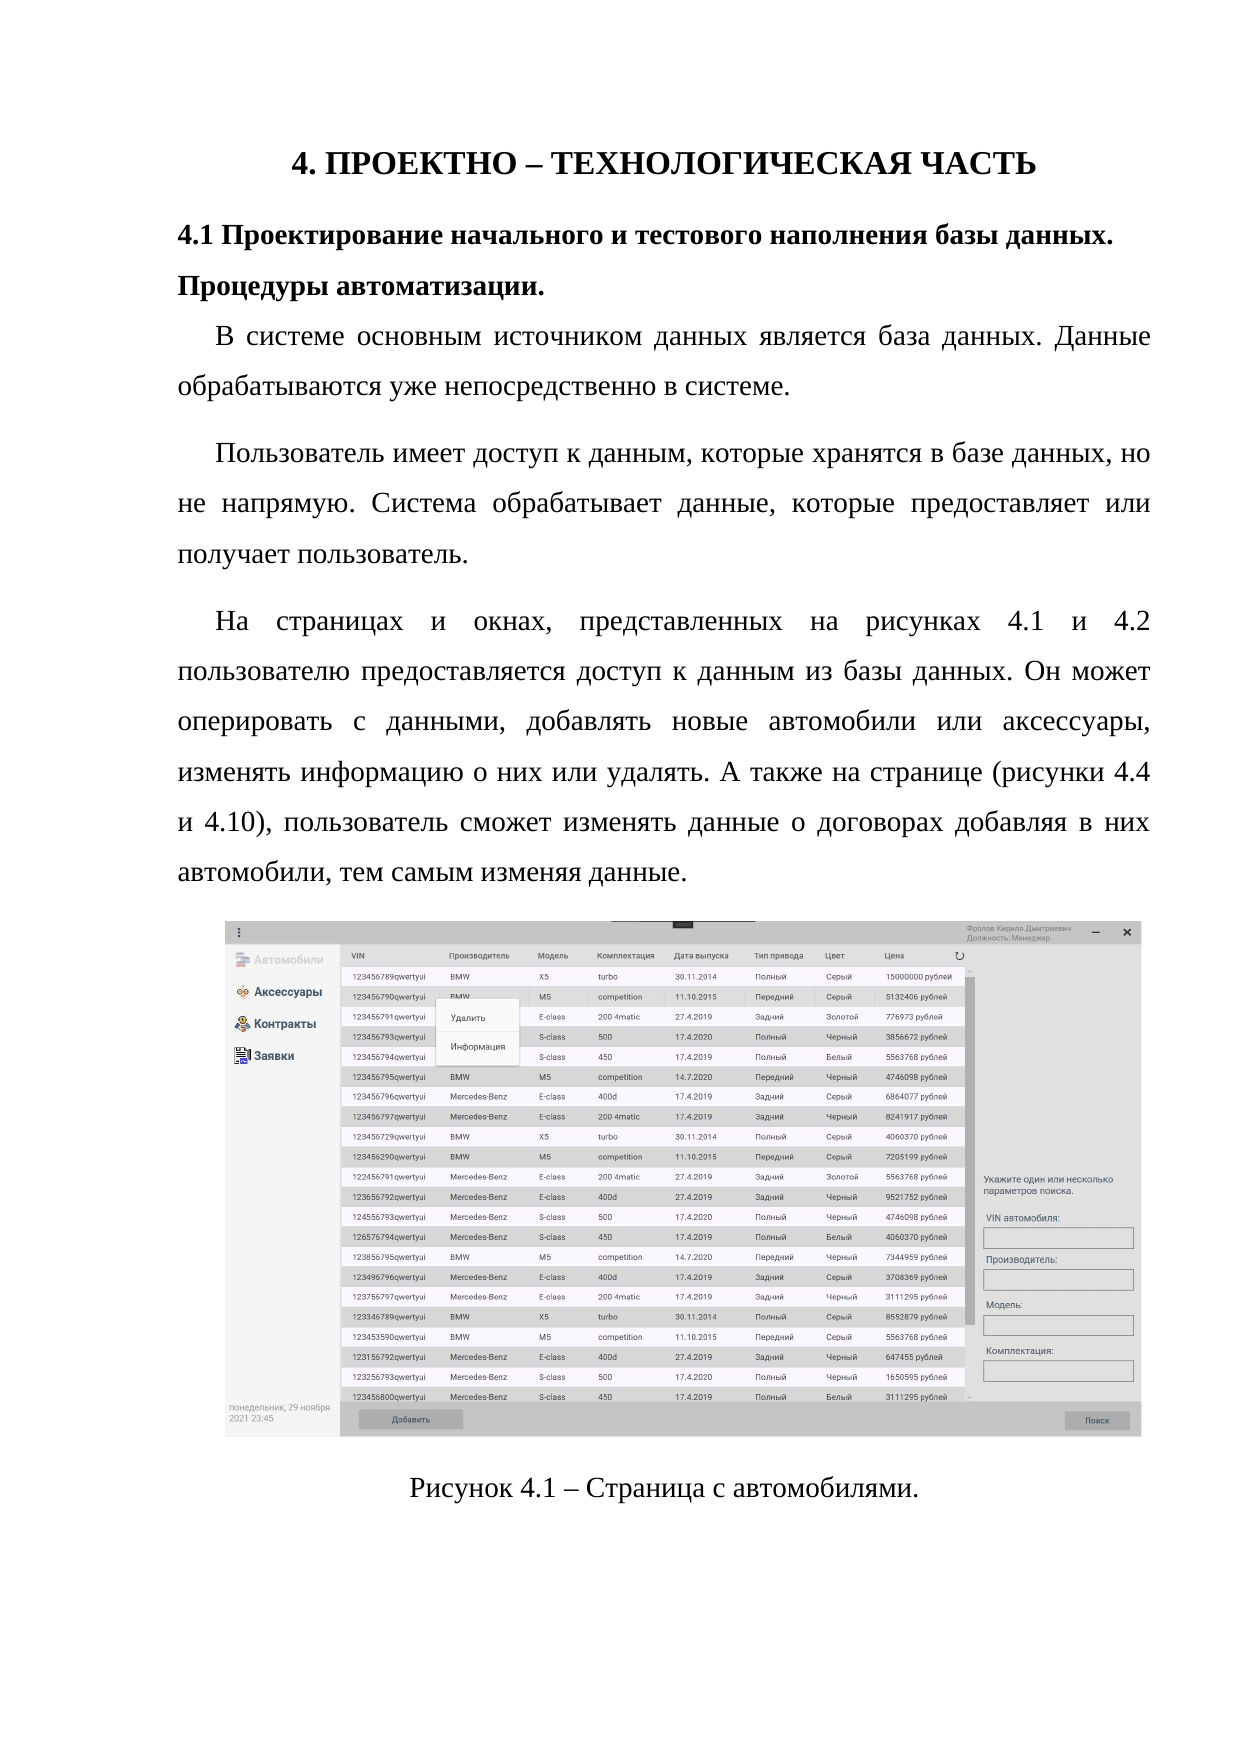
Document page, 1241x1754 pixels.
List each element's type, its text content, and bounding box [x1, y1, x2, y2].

text На страницах и окнах, представленных на рисунках 4.1 и 4.2 пользователю предоставляется доступ к данным из базы данных. Он может оперировать с данными, добавлять новые автомобили или аксессуары, изменять информацию о них или удалять. А также на странице (рисунки 4.4 и 4.10), пользователь сможет изменять данные о договорах добавляя в них автомобили, тем самым изменяя данные. [177, 603, 1152, 888]
subtitle 4. ПРОЕКТНО – ТЕХНОЛОГИЧЕСКАЯ ЧАСТЬ [177, 143, 1152, 181]
text В системе основным источником данных является база данных. Данные обрабатываются уже непосредственно в системе. [177, 318, 1152, 402]
picture [225, 921, 1142, 1437]
subtitle 4.1 Проектирование начального и тестового наполнения базы данных. Процедуры автоматизации. [177, 217, 1152, 301]
text Рисунок 4.1 – Страница с автомобилями. [177, 1470, 1152, 1504]
text Пользователь имеет доступ к данным, которые хранятся в базе данных, но не напрямую. Система обрабатывает данные, которые предоставляет или получает пользователь. [177, 435, 1152, 569]
